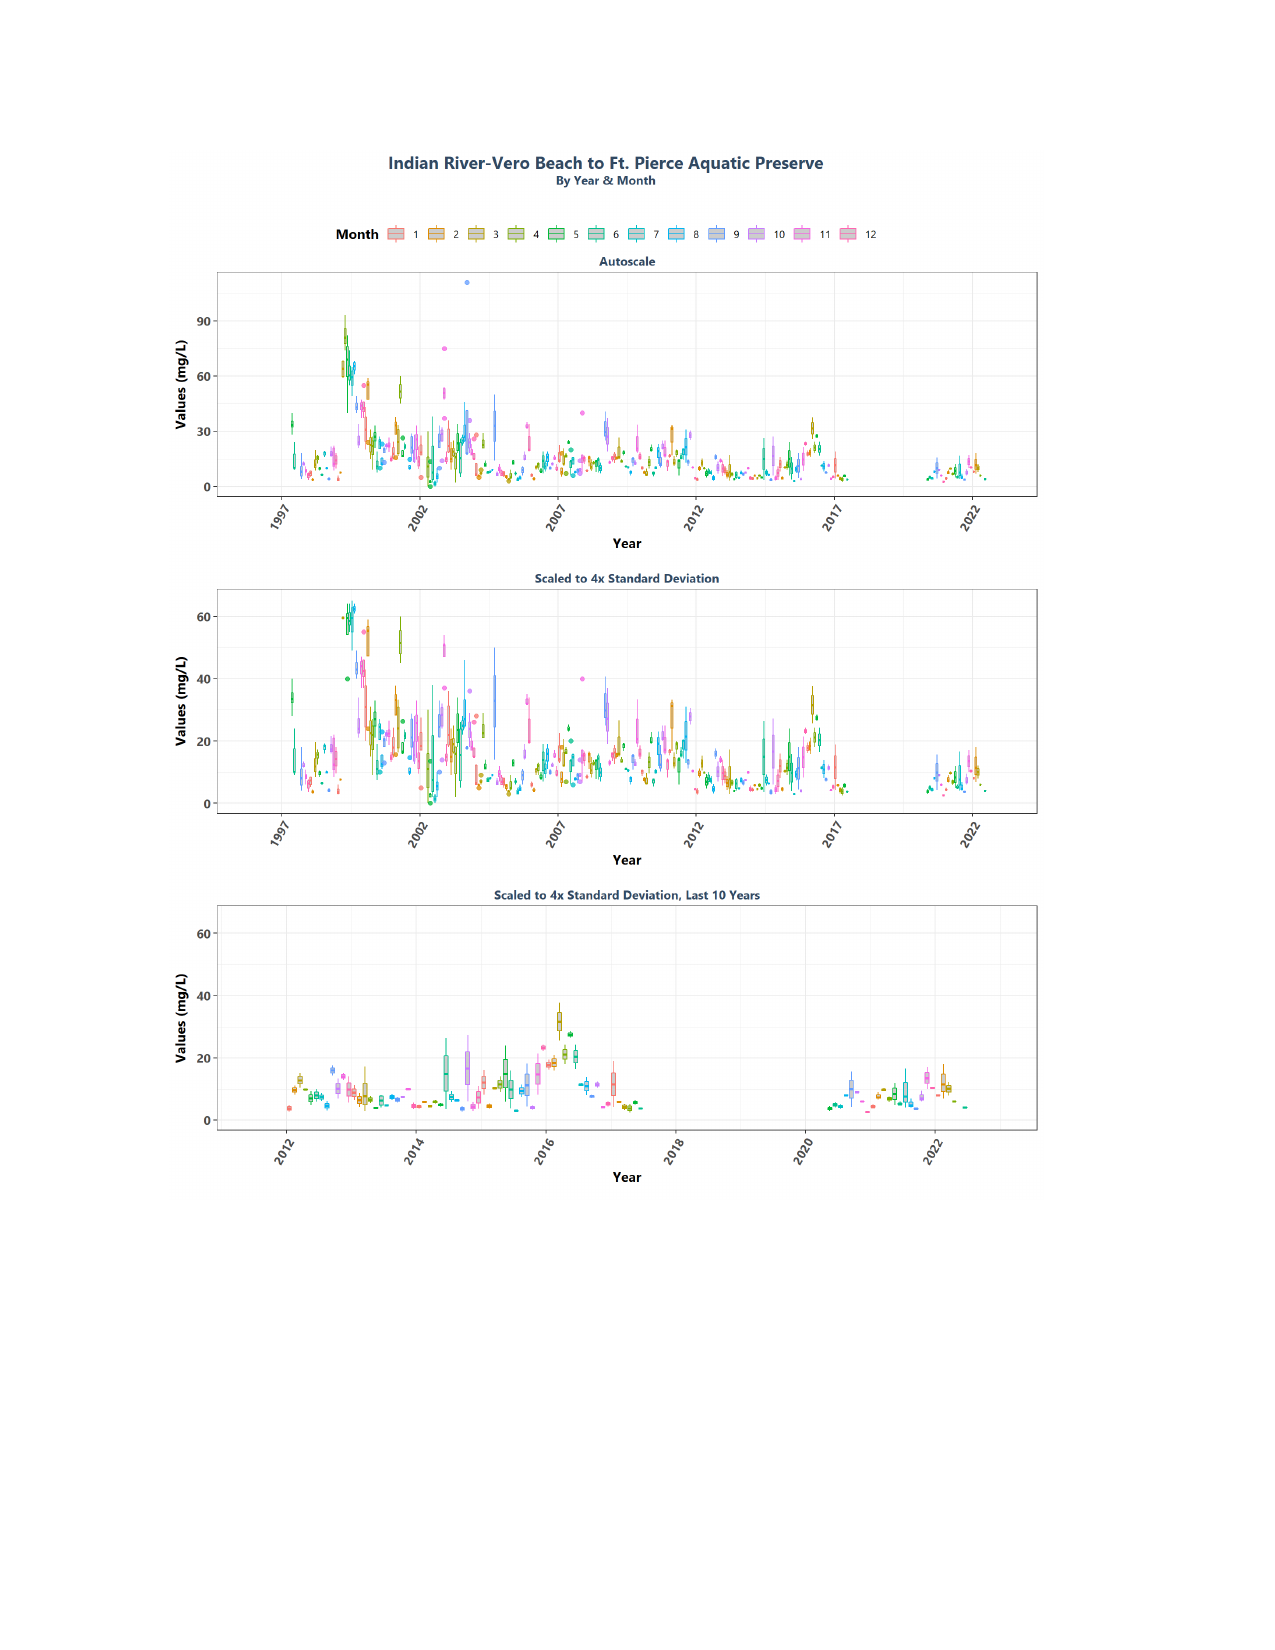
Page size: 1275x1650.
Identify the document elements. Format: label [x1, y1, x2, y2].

picture [168, 150, 1044, 1200]
